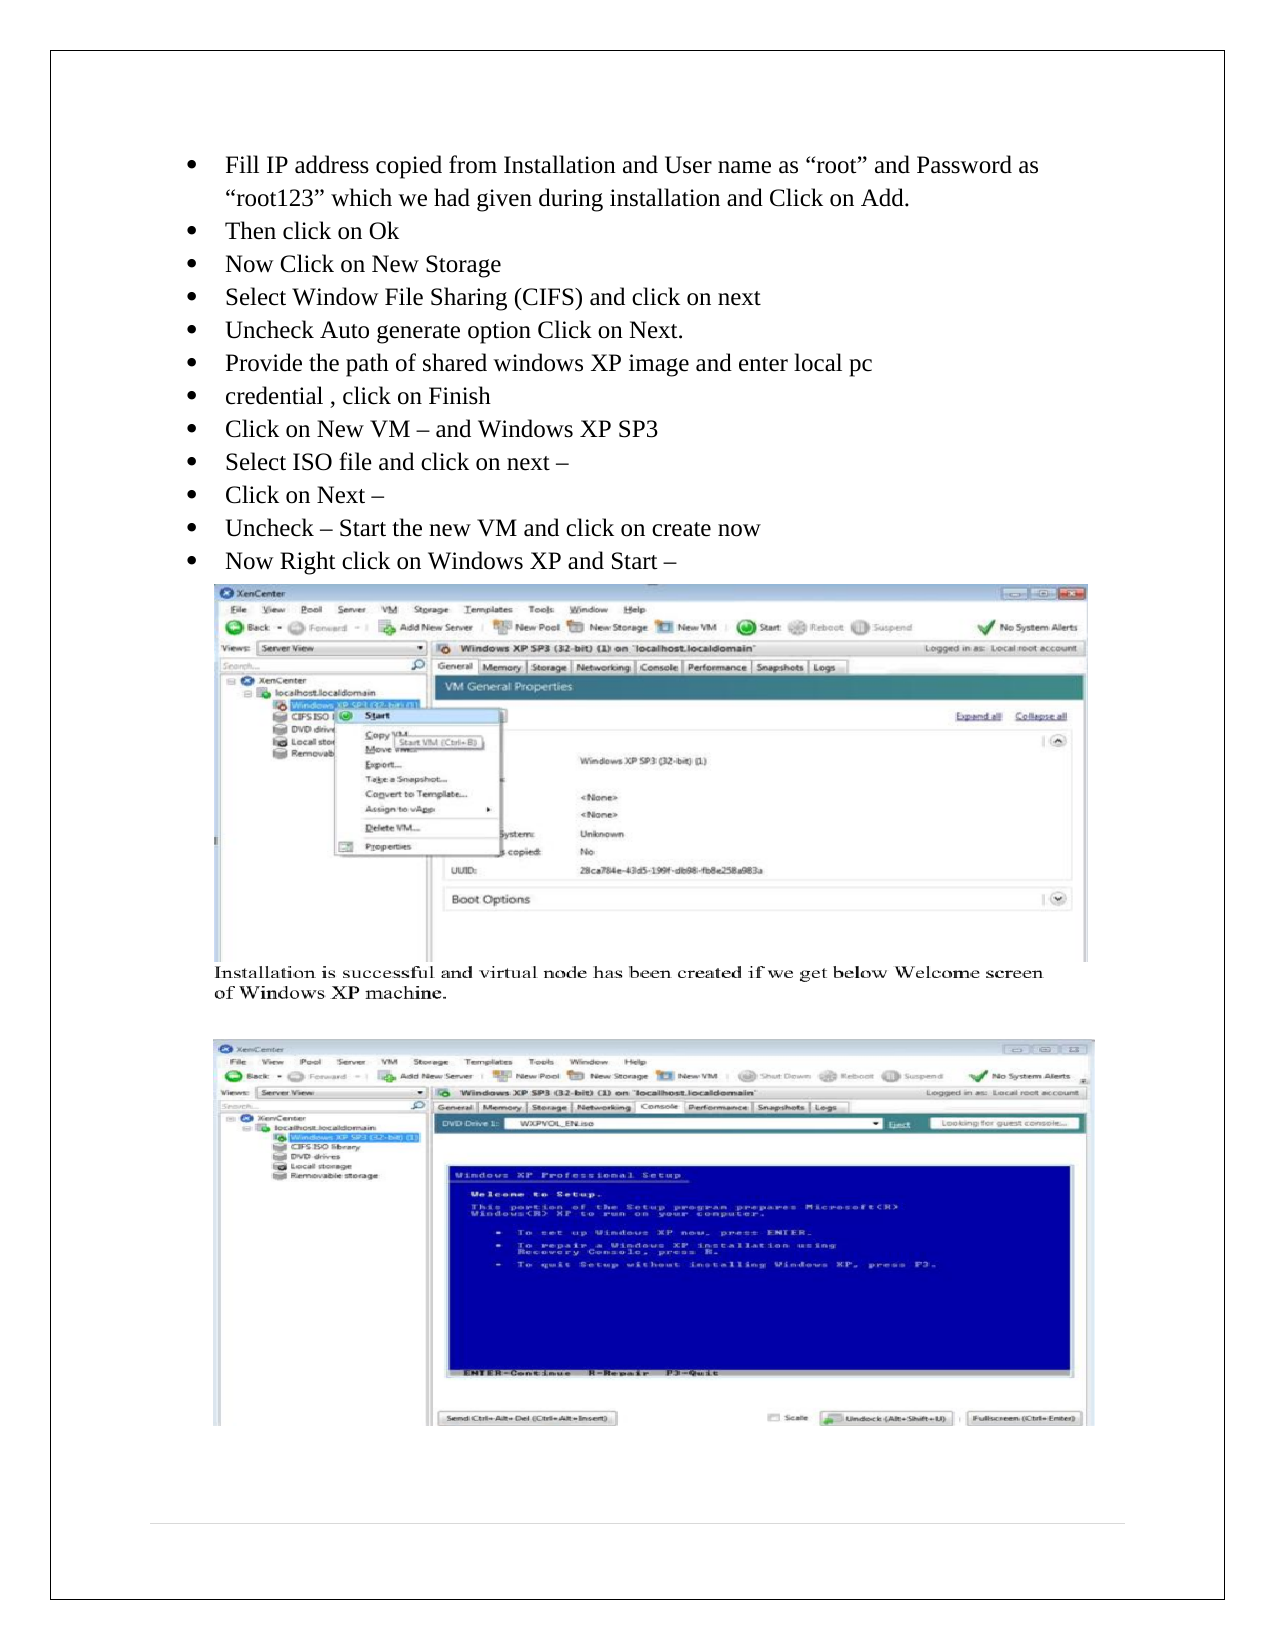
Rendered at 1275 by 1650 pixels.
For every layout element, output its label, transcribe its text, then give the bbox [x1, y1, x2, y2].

list Now Click on New Storage [187, 249, 1125, 278]
list Select Window File Sharing (CIFS) and click on next [187, 282, 1125, 311]
list Then click on Ok [187, 216, 1125, 245]
list Fill IP address copied from Installation and User name as “root” and Password as “root123” which we had given during installation and Click on Add. [187, 150, 1125, 212]
list Provide the path of shared windows XP image and enter local pc [187, 348, 1125, 377]
list credential , click on Finish [187, 381, 1125, 410]
list Now Right click on Windows XP and Start – [187, 546, 1125, 575]
picture [203, 1036, 1110, 1447]
list Click on New VM – and Windows XP SP3 [187, 414, 1125, 443]
list Uncheck – Start the new VM and click on create now [187, 513, 1125, 542]
list Select ISO file and click on next – [187, 447, 1125, 476]
list Uncheck Auto generate option Click on Next. [187, 315, 1125, 344]
picture [202, 579, 1111, 1011]
list Click on Next – [187, 480, 1125, 509]
